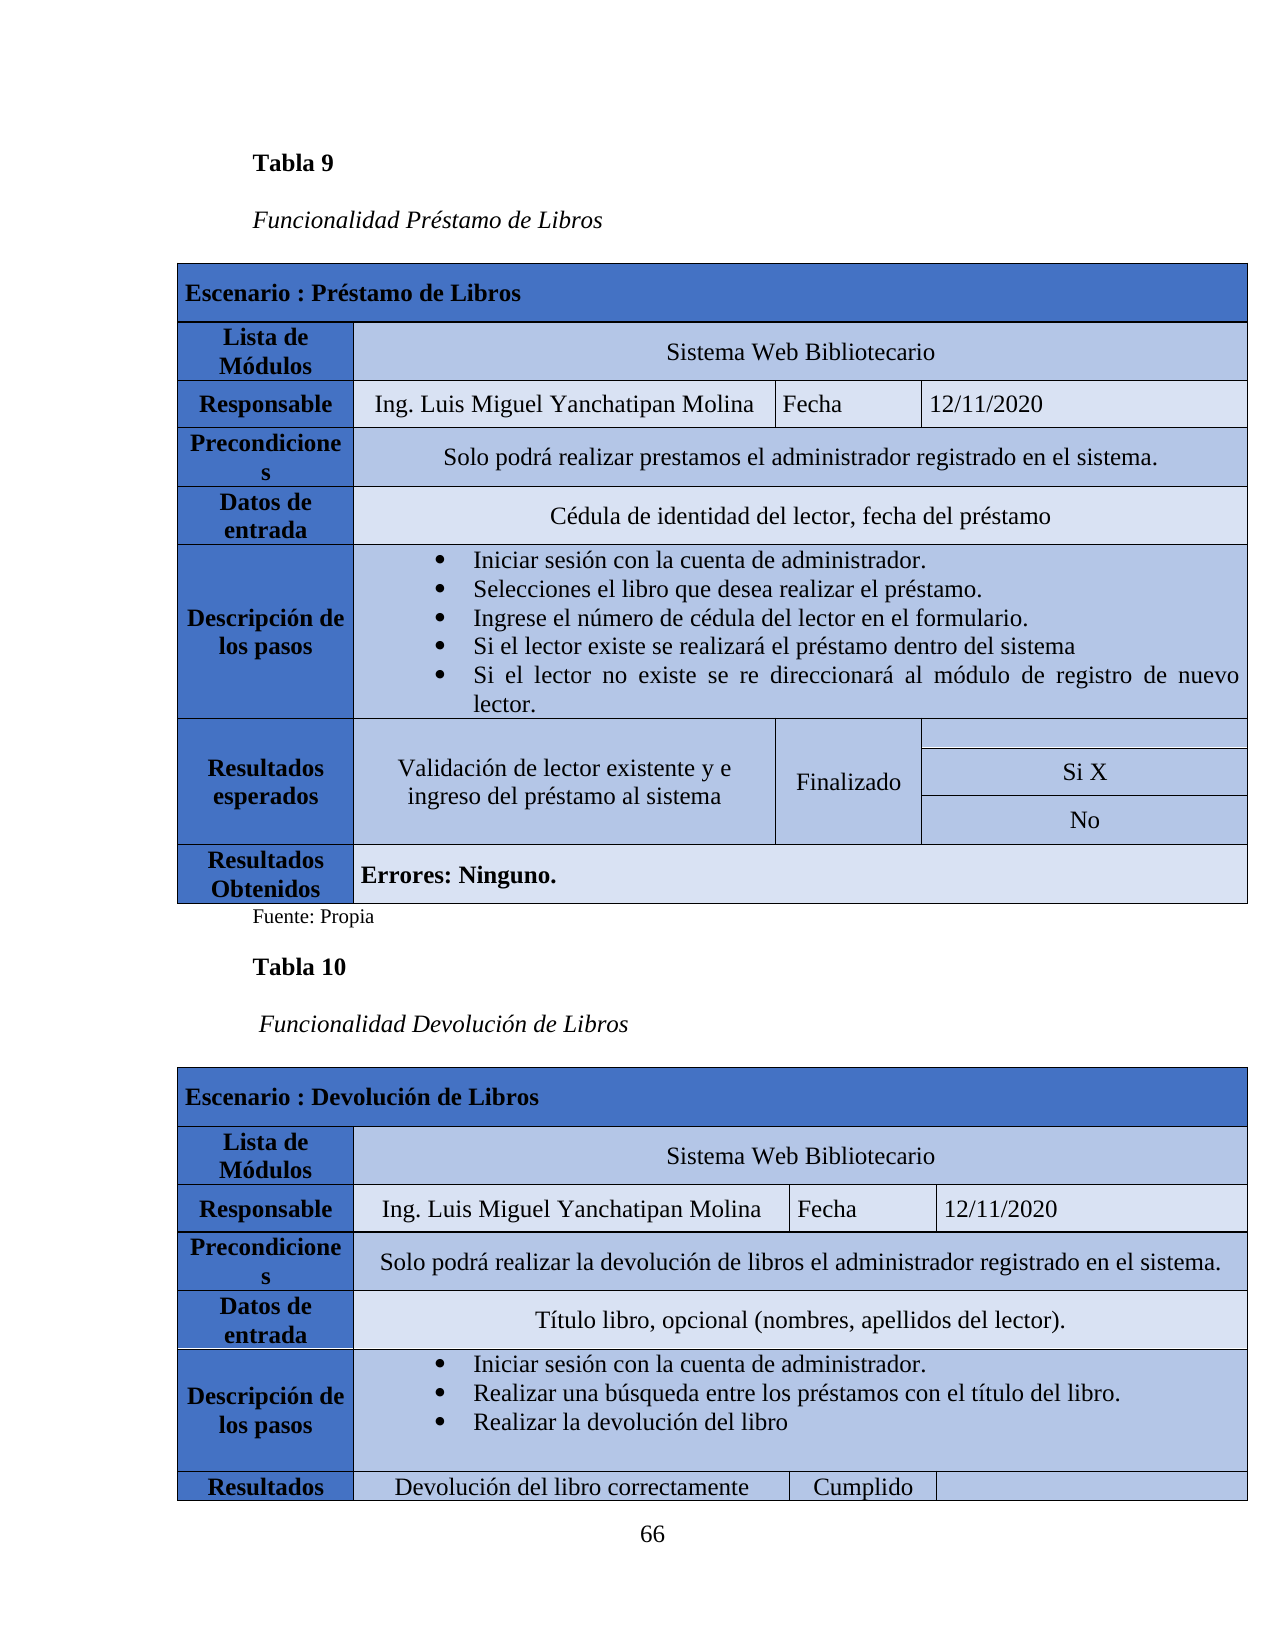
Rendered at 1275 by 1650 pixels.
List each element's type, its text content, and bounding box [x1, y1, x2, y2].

table_cell Fecha [790, 1185, 936, 1231]
table_cell Si X [922, 749, 1247, 795]
table_cell Precondiciones [178, 428, 353, 486]
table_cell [354, 1472, 789, 1500]
table_cell Datos de entrada [178, 487, 353, 544]
table_cell Errores: Ninguno. [354, 845, 1247, 903]
table_cell Cédula de identidad del lector, fecha del préstamo [354, 487, 1247, 544]
table_cell Resultados Obtenidos [178, 845, 353, 903]
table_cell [178, 1472, 353, 1500]
table_cell Validación de lector existente y e ingreso del préstamo al sistema [354, 719, 775, 844]
table_cell Lista de Módulos [178, 323, 353, 380]
text Fuente: Propia [252, 904, 1098, 928]
table_header Escenario : Devolución de Libros [178, 1068, 1247, 1126]
table_cell Descripción de los pasos [178, 1350, 353, 1471]
table_cell No [922, 796, 1247, 844]
table_cell 12/11/2020 [937, 1185, 1247, 1231]
table_cell Ing. Luis Miguel Yanchatipan Molina [354, 1185, 789, 1231]
table_cell Finalizado [776, 719, 921, 844]
table_cell Descripción de los pasos [178, 545, 353, 718]
table_cell Fecha [776, 381, 921, 427]
table_cell Solo podrá realizar prestamos el administrador registrado en el sistema. [354, 428, 1247, 486]
table_cell [937, 1472, 1247, 1500]
table_cell Responsable [178, 1185, 353, 1231]
table_cell Lista de Módulos [178, 1127, 353, 1184]
table_cell Solo podrá realizar la devolución de libros el administrador registrado en el sistema. [354, 1233, 1247, 1290]
table_cell Sistema Web Bibliotecario [354, 323, 1247, 380]
table_cell Datos de entrada [178, 1291, 353, 1348]
table_cell Iniciar sesión con la cuenta de administrador. Realizar una búsqueda entre los préstamos con el título del libro. Realizar la devolución del libro [354, 1350, 1247, 1471]
text Tabla 10 Funcionalidad Devolución de Libros [252, 952, 1098, 1038]
table_cell Título libro, opcional (nombres, apellidos del lector). [354, 1291, 1247, 1348]
table_cell Responsable [178, 381, 353, 427]
text Tabla 9 Funcionalidad Préstamo de Libros [252, 148, 1098, 234]
table_cell Resultados esperados [178, 719, 353, 844]
table_header Escenario : Préstamo de Libros [178, 264, 1247, 321]
table_cell Iniciar sesión con la cuenta de administrador. Selecciones el libro que desea realizar el préstamo. Ingrese el número de cédula del lector en el formulario. Si el lector existe se realizará el préstamo dentro del sistema Si el lector no existe se re direccionará al módulo de registro de nuevo lector. [354, 545, 1247, 718]
table_cell Ing. Luis Miguel Yanchatipan Molina [354, 381, 775, 427]
table_cell 12/11/2020 [922, 381, 1247, 427]
table_cell [922, 719, 1247, 747]
table_cell Precondiciones [178, 1233, 353, 1290]
table_cell Cumplido [790, 1472, 936, 1500]
table_cell Sistema Web Bibliotecario [354, 1127, 1247, 1184]
